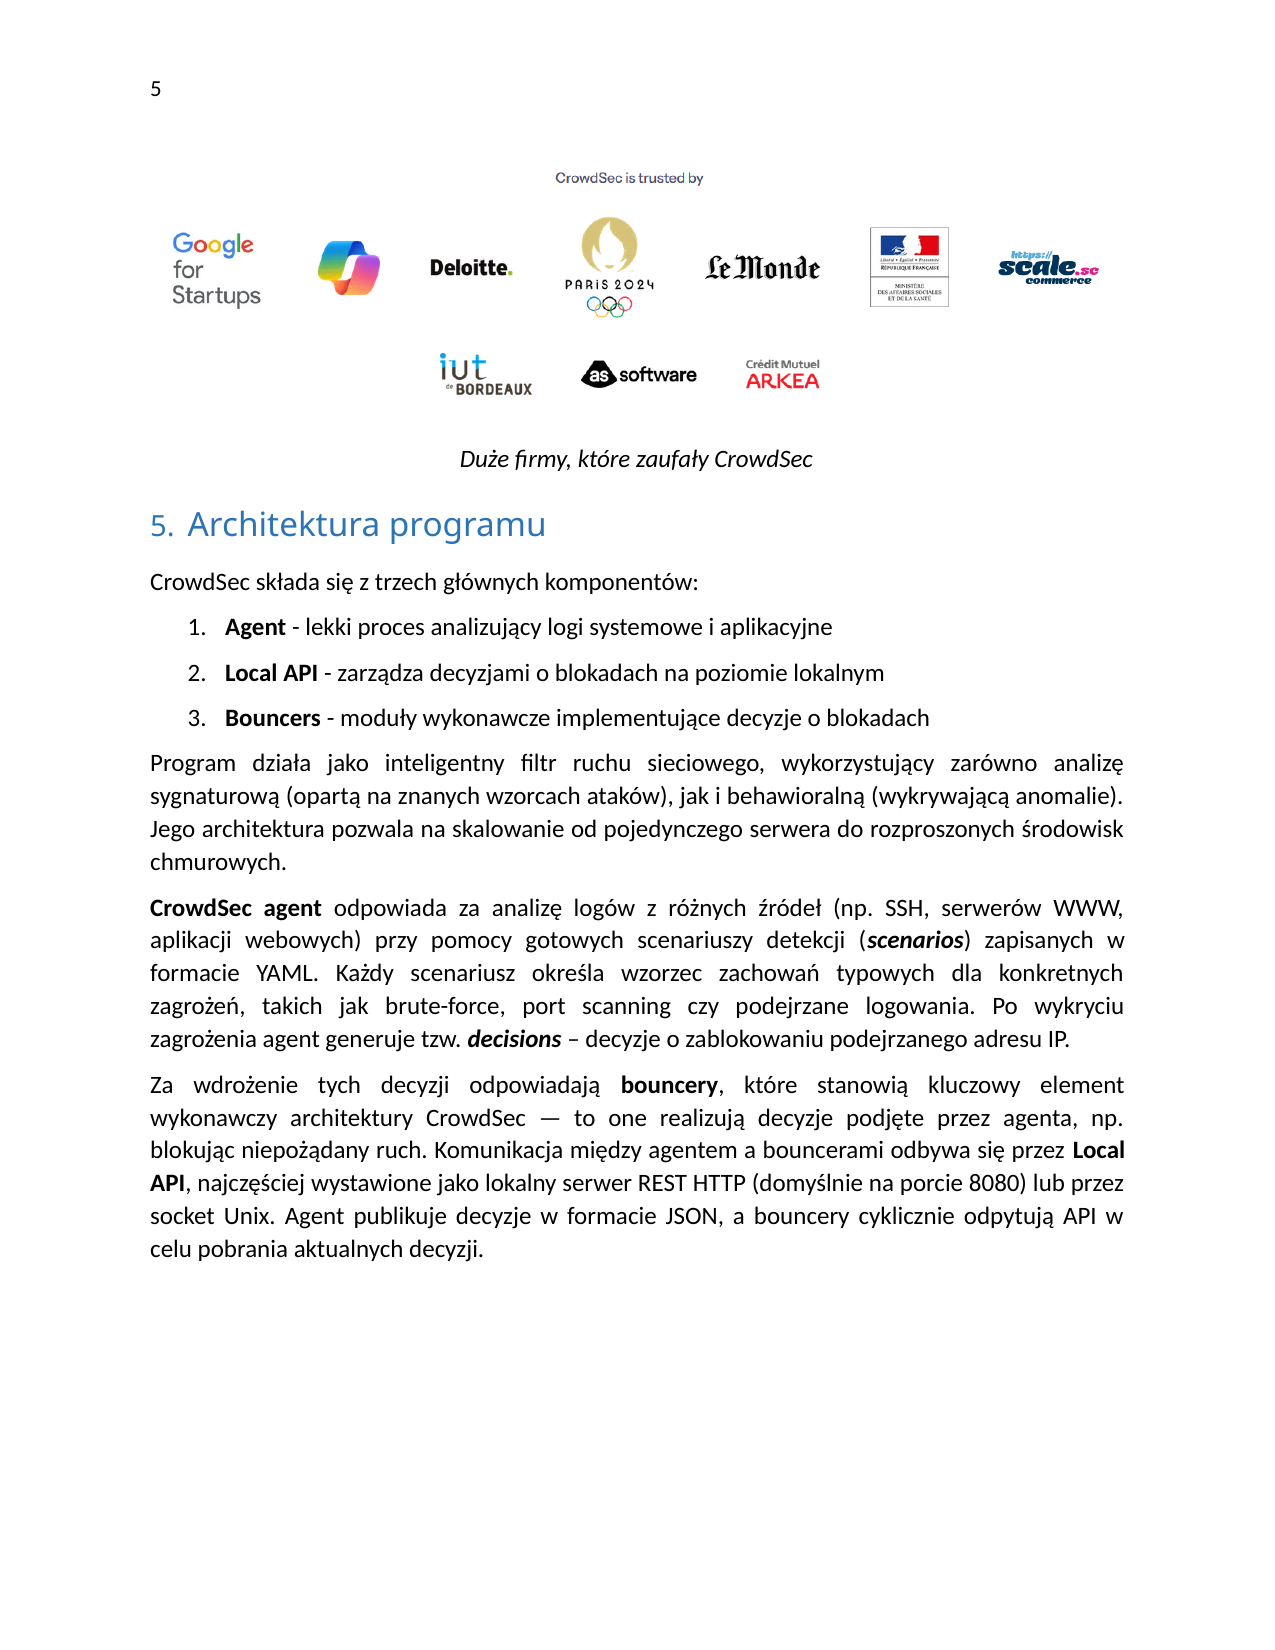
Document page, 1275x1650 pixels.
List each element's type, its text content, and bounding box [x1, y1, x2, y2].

text CrowdSec składa się z trzech głównych komponentów: [150, 566, 1125, 596]
text Za wdrożenie tych decyzji odpowiadają bouncery, które stanowią kluczowy element wykonawczy architektury CrowdSec — to one realizują decyzje podjęte przez agenta, np. blokując niepożądany ruch. Komunikacja między agentem a bouncerami odbywa się przez Local API, najczęściej wystawione jako lokalny serwer REST HTTP (domyślnie na porcie 8080) lub przez socket Unix. Agent publikuje decyzje w formacie JSON, a bouncery cyklicznie odpytują API w celu pobrania aktualnych decyzji. [150, 1069, 1125, 1264]
subtitle Architektura programu [150, 501, 1125, 547]
list Agent - lekki proces analizujący logi systemowe i aplikacyjne [187, 611, 1125, 642]
text CrowdSec agent odpowiada za analizę logów z różnych źródeł (np. SSH, serwerów WWW, aplikacji webowych) przy pomocy gotowych scenariuszy detekcji (scenarios) zapisanych w formacie YAML. Każdy scenariusz określa wzorzec zachowań typowych dla konkretnych zagrożeń, takich jak brute-force, port scanning czy podejrzane logowania. Po wykryciu zagrożenia agent generuje tzw. decisions – decyzje o zablokowaniu podejrzanego adresu IP. [150, 892, 1125, 1054]
list Bouncers - moduły wykonawcze implementujące decyzje o blokadach [187, 702, 1125, 733]
picture [150, 132, 1125, 429]
text Program działa jako inteligentny filtr ruchu sieciowego, wykorzystujący zarówno analizę sygnaturową (opartą na znanych wzorcach ataków), jak i behawioralną (wykrywającą anomalie). Jego architektura pozwala na skalowanie od pojedynczego serwera do rozproszonych środowisk chmurowych. [150, 748, 1125, 877]
text Duże firmy, które zaufały CrowdSec [150, 443, 1125, 474]
list Local API - zarządza decyzjami o blokadach na poziomie lokalnym [187, 657, 1125, 687]
